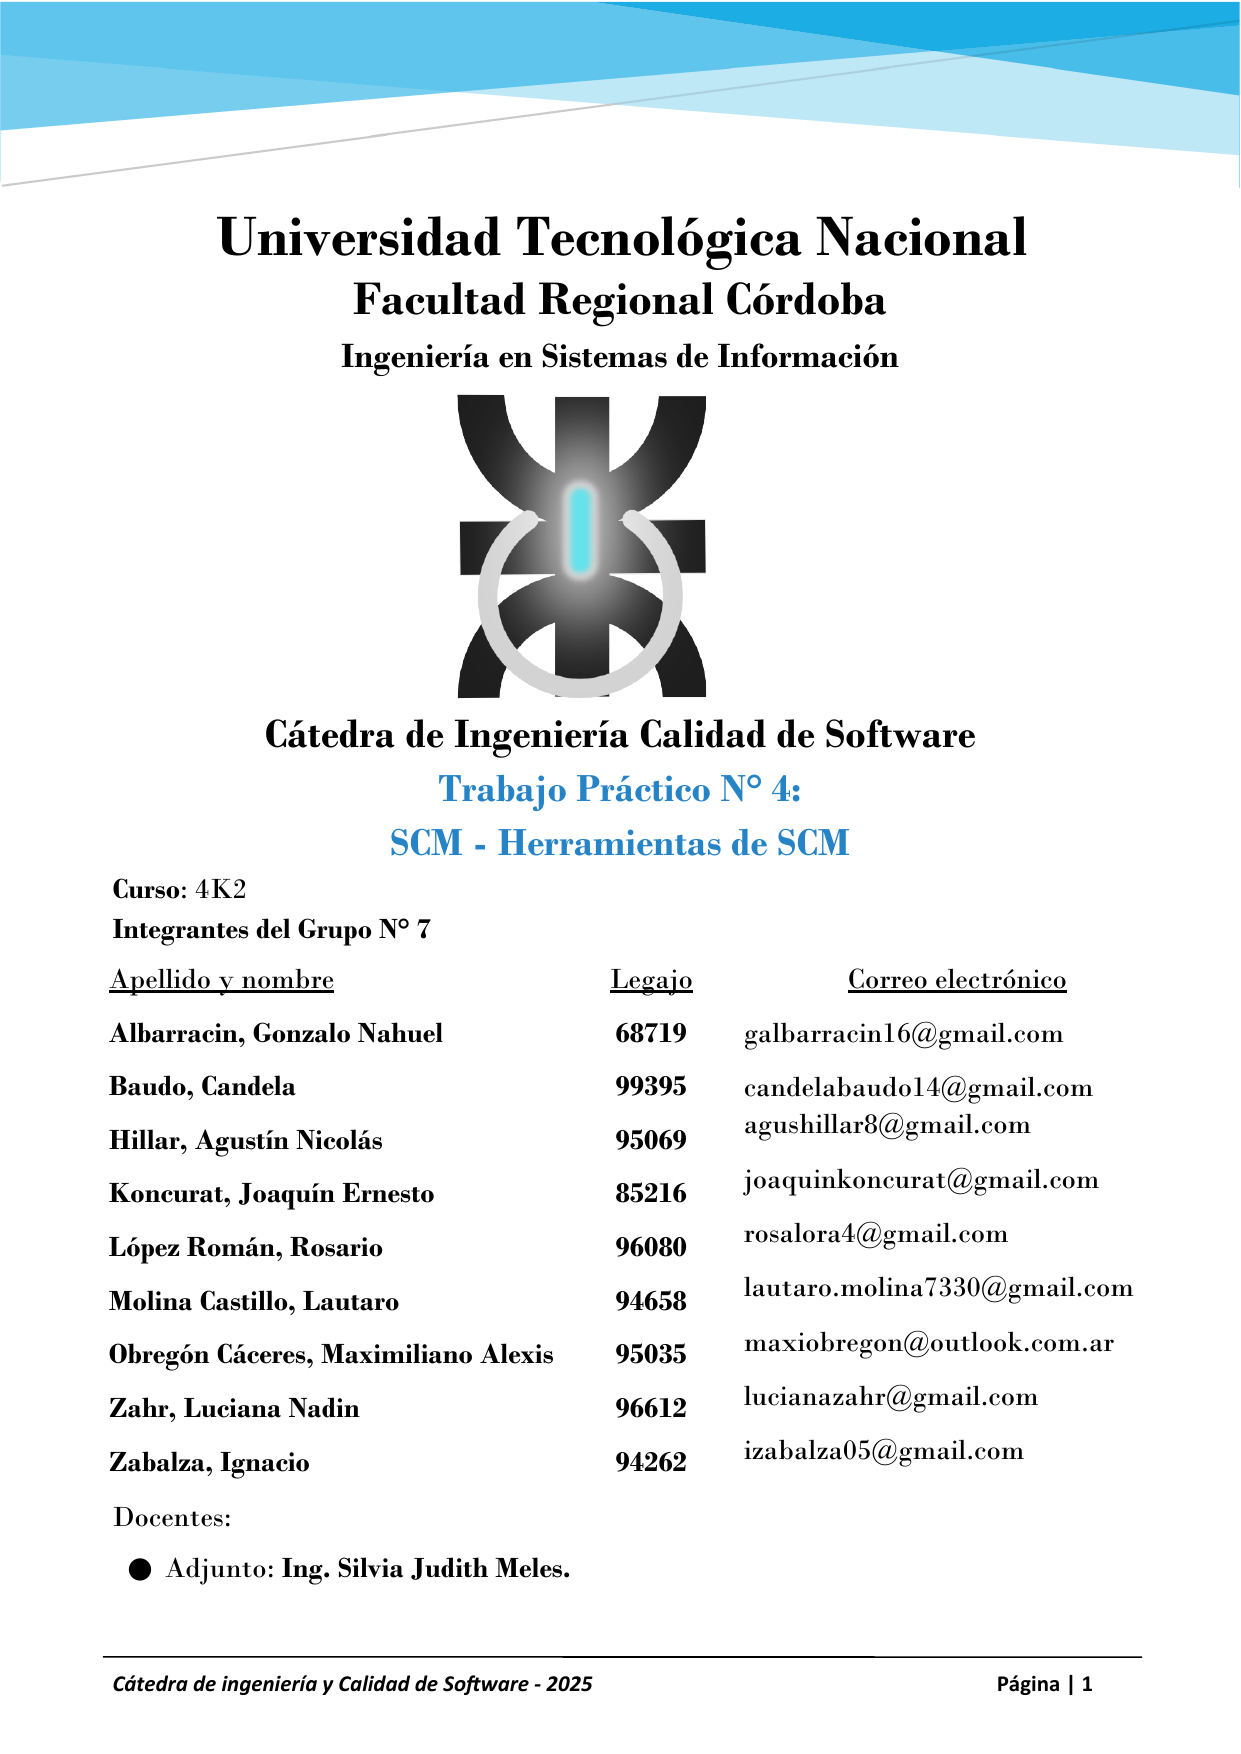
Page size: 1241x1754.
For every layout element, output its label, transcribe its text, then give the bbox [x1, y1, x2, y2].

text Trabajo Práctico N° 4: [112, 765, 1128, 812]
text Ingeniería en Sistemas de Información [112, 335, 1128, 377]
text Curso: 4K2 [112, 872, 1128, 907]
table_header Legajo [570, 962, 732, 1015]
text Facultad Regional Córdoba [112, 271, 1128, 327]
text Docentes: [112, 1500, 1128, 1535]
table_cell galbarracin16@gmail.com candelabaudo14@gmail.com agushillar8@gmail.com joaquinkoncurat@gmail.com rosalora4@gmail.com lautaro.molina7330@gmail.com maxiobregon@outlook.com.ar lucianazahr@gmail.com izabalza05@gmail.com [732, 1015, 1182, 1497]
table_header Apellido y nombre [98, 962, 570, 1015]
text Universidad Tecnológica Nacional [112, 202, 1128, 271]
picture [0, 2, 1240, 202]
text SCM - Herramientas de SCM [112, 819, 1128, 865]
table_header Correo electrónico [732, 962, 1182, 1015]
table_cell Albarracin, Gonzalo Nahuel Baudo, Candela Hillar, Agustín Nicolás Koncurat, Joaquín Ernesto López Román, Rosario Molina Castillo, Lautaro Obregón Cáceres, Maximiliano Alexis Zahr, Luciana Nadin Zabalza, Ignacio [98, 1015, 570, 1497]
picture [455, 380, 707, 705]
text Integrantes del Grupo N° 7 [112, 912, 1128, 946]
list Adjunto: Ing. Silvia Judith Meles. [127, 1535, 1128, 1594]
table_cell 68719 99395 95069 85216 96080 94658 95035 96612 94262 [570, 1015, 732, 1497]
text Cátedra de Ingeniería Calidad de Software [112, 709, 1128, 758]
